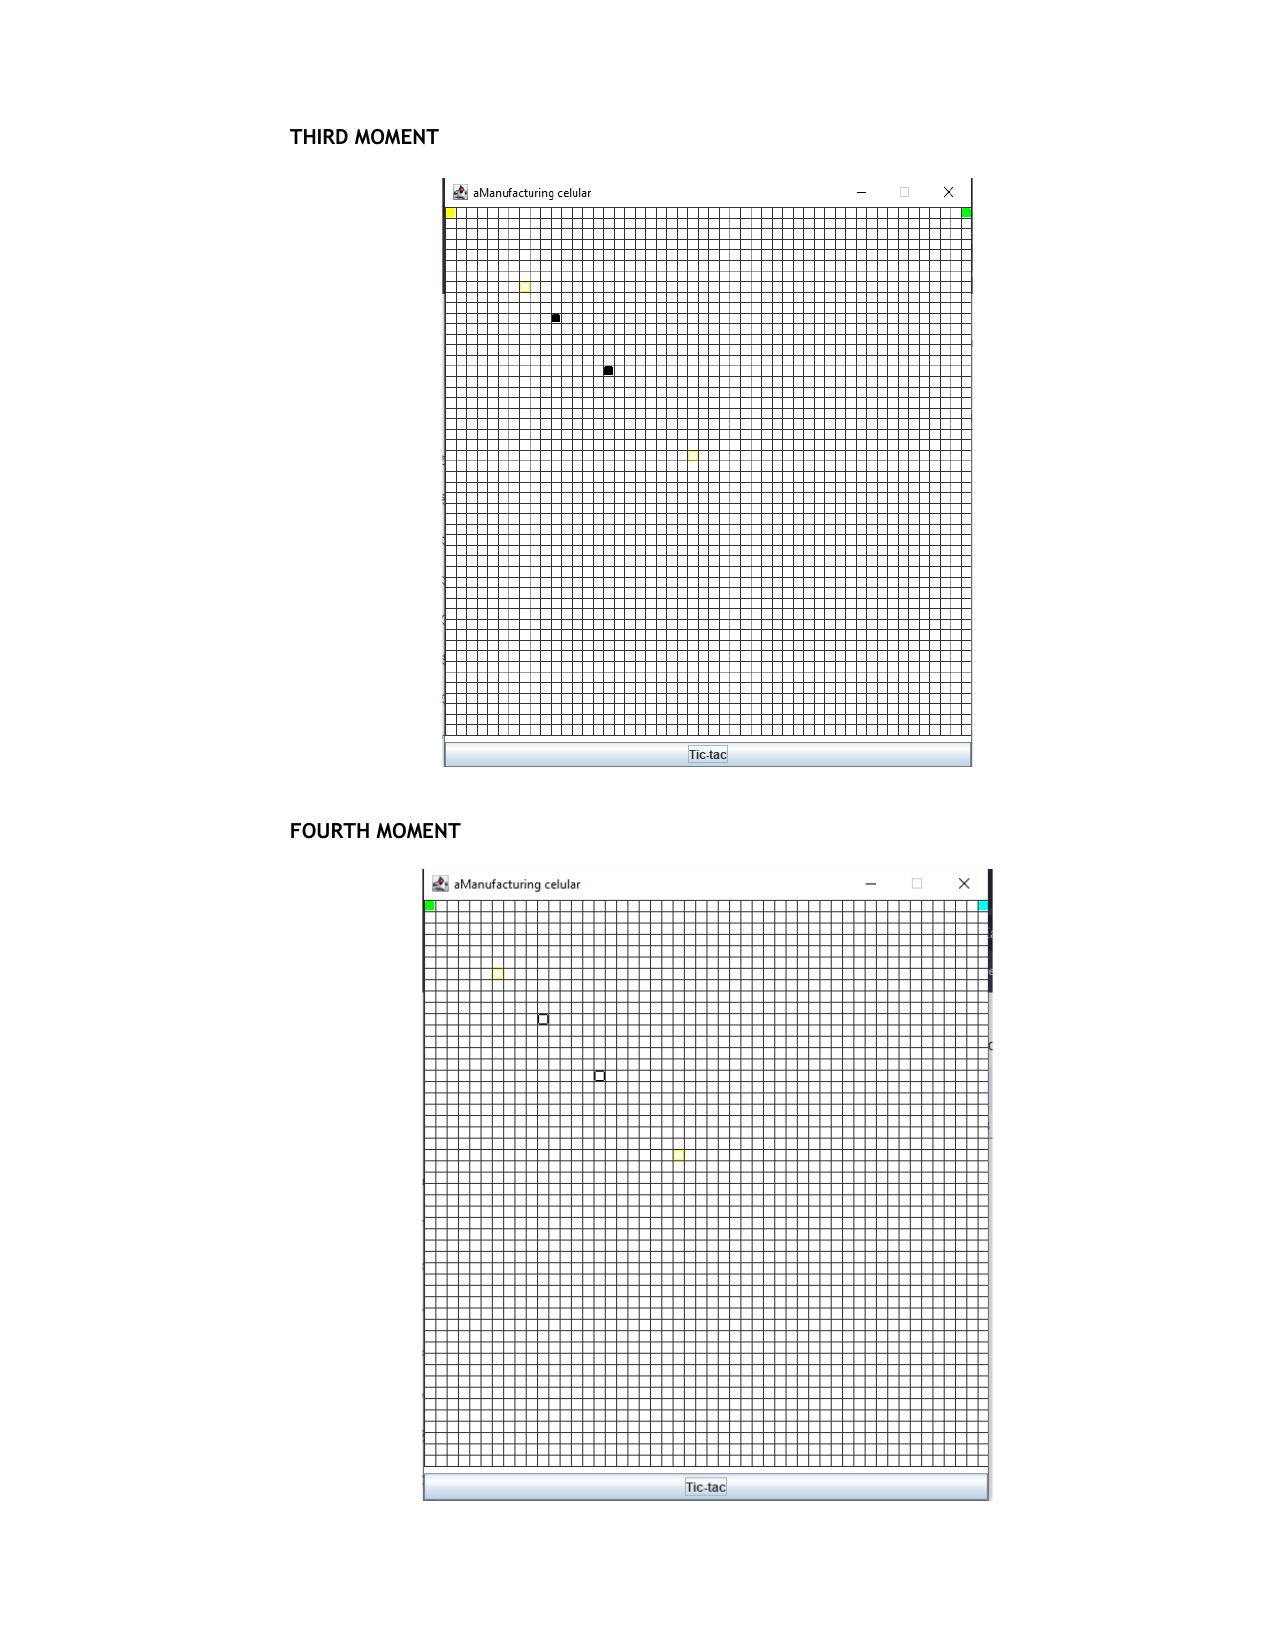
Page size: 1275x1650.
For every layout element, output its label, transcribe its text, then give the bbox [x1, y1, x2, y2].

text THIRD MOMENT [225, 125, 1125, 149]
text FOURTH MOMENT [225, 818, 1125, 843]
picture [442, 178, 973, 767]
picture [422, 869, 993, 1501]
